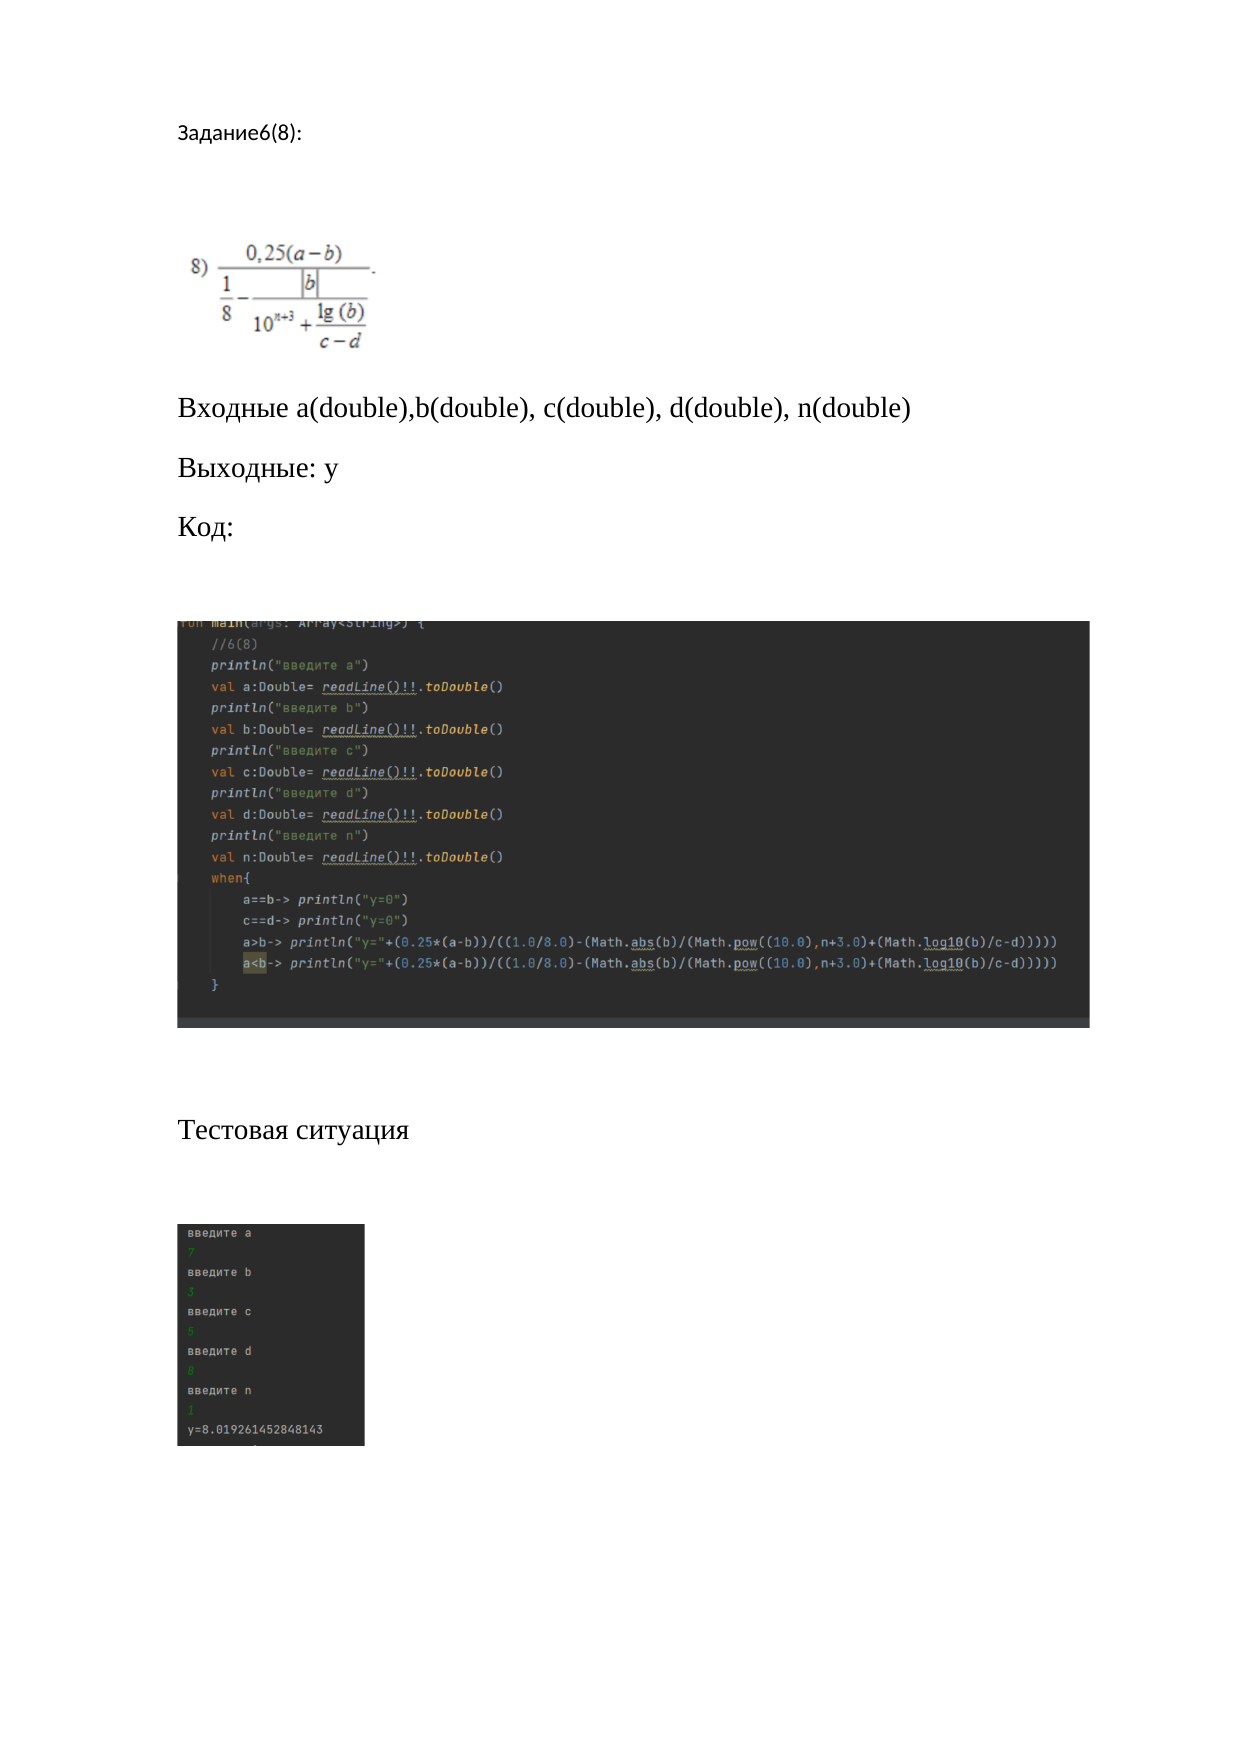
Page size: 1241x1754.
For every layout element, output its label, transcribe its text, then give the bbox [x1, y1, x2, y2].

picture [177, 224, 416, 366]
text Код: [177, 509, 1152, 543]
text Задание6(8): [177, 118, 1152, 146]
picture [177, 1224, 365, 1446]
picture [177, 621, 1090, 1028]
text Входные a(double),b(double), c(double), d(double), n(double) [177, 390, 1152, 424]
text Тестовая ситуация [177, 1112, 1152, 1145]
text Выходные: y [177, 450, 1152, 483]
